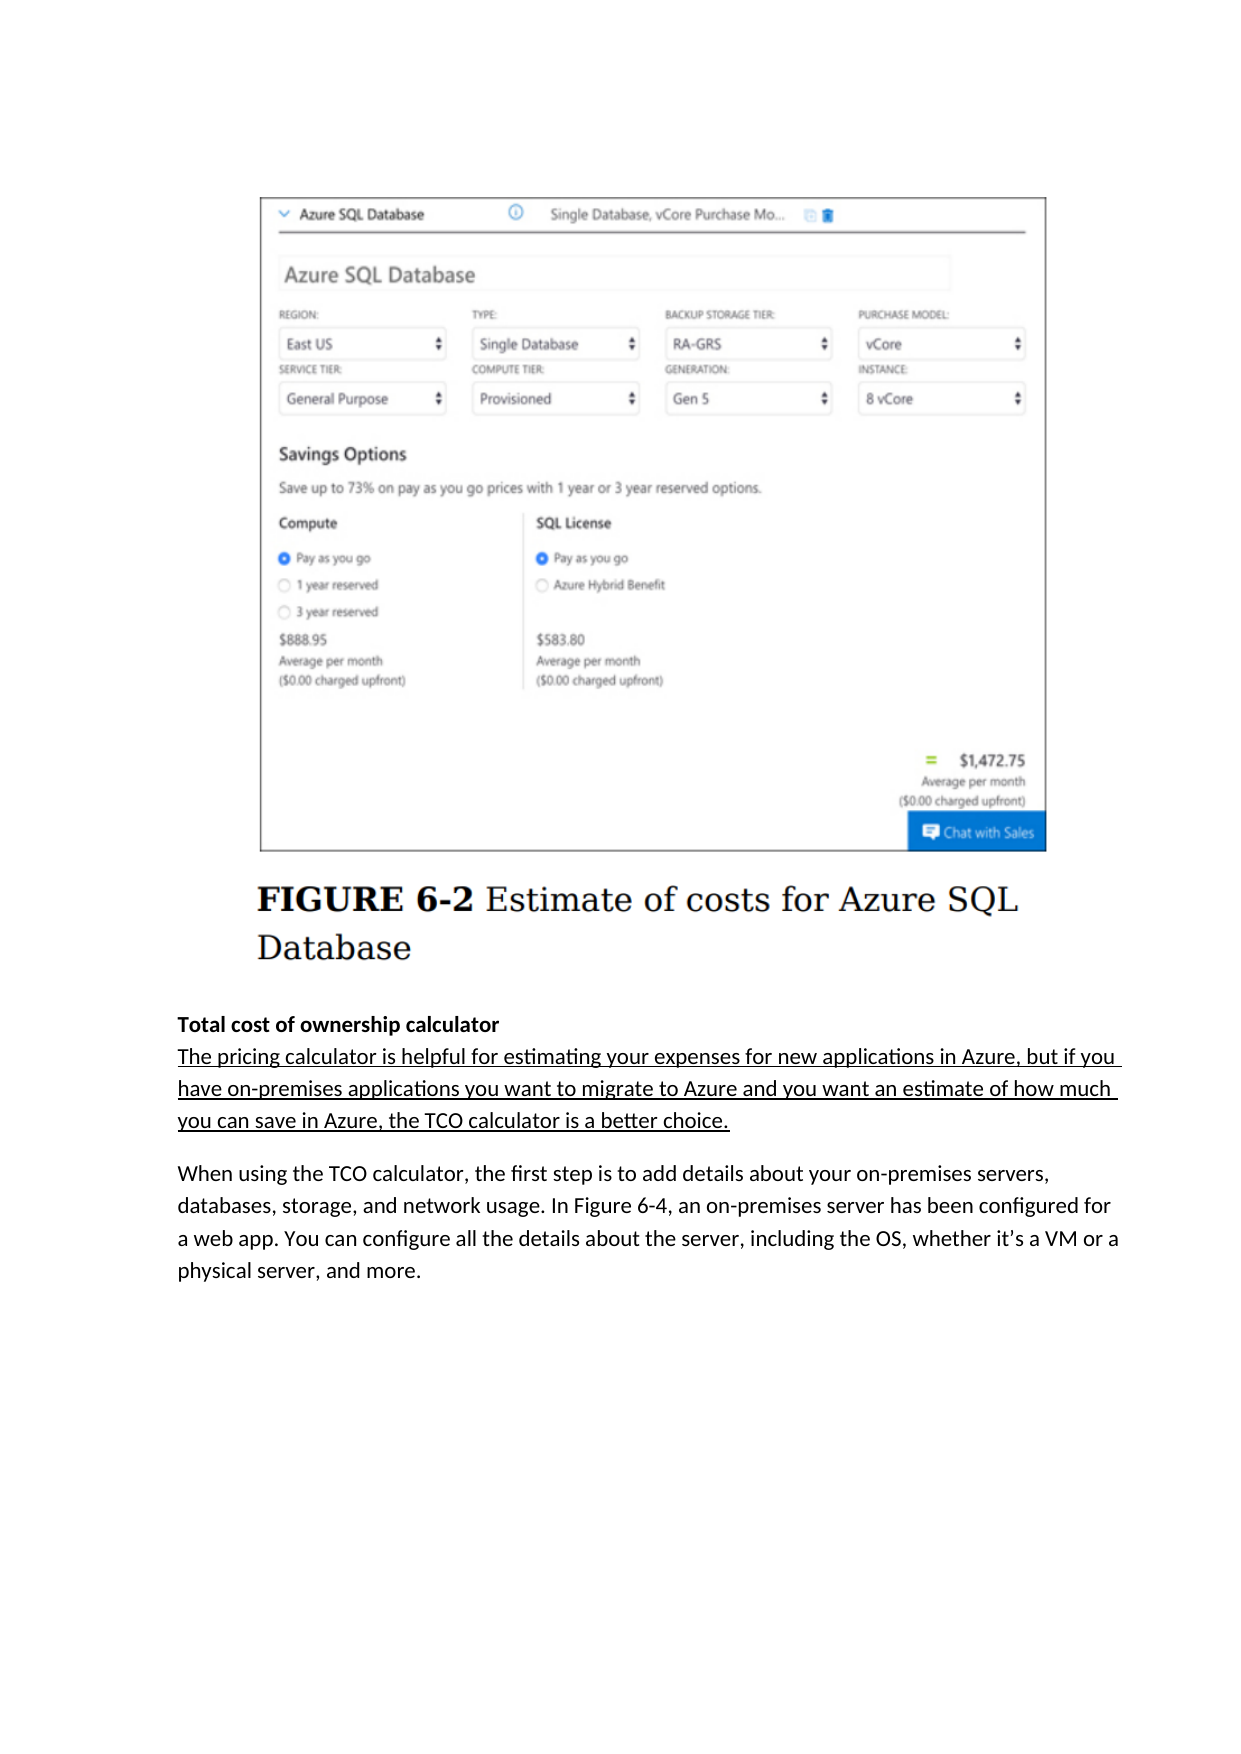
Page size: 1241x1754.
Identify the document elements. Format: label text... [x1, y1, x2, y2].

picture [177, 177, 1098, 985]
text When using the TCO calculator, the first step is to add details about your on-premises servers, databases, storage, and network usage. In Figure 6-4, an on-premises server has been configured for a web app. You can configure all the details about the server, including the OS, whether it’s a VM or a physical server, and more. [177, 1159, 1122, 1284]
text Total cost of ownership calculator The pricing calculator is helpful for estimating your expenses for new applications in Azure, but if you have on-premises applications you want to migrate to Azure and you want an estimate of how much you can save in Azure, the TCO calculator is a better choice. [177, 1010, 1122, 1066]
text Total cost of ownership calculator The pricing calculator is helpful for estimating your expenses for new applications in Azure, but if you have on-premises applications you want to migrate to Azure and you want an estimate of how much you can save in Azure, the TCO calculator is a better choice. [177, 1067, 1122, 1134]
